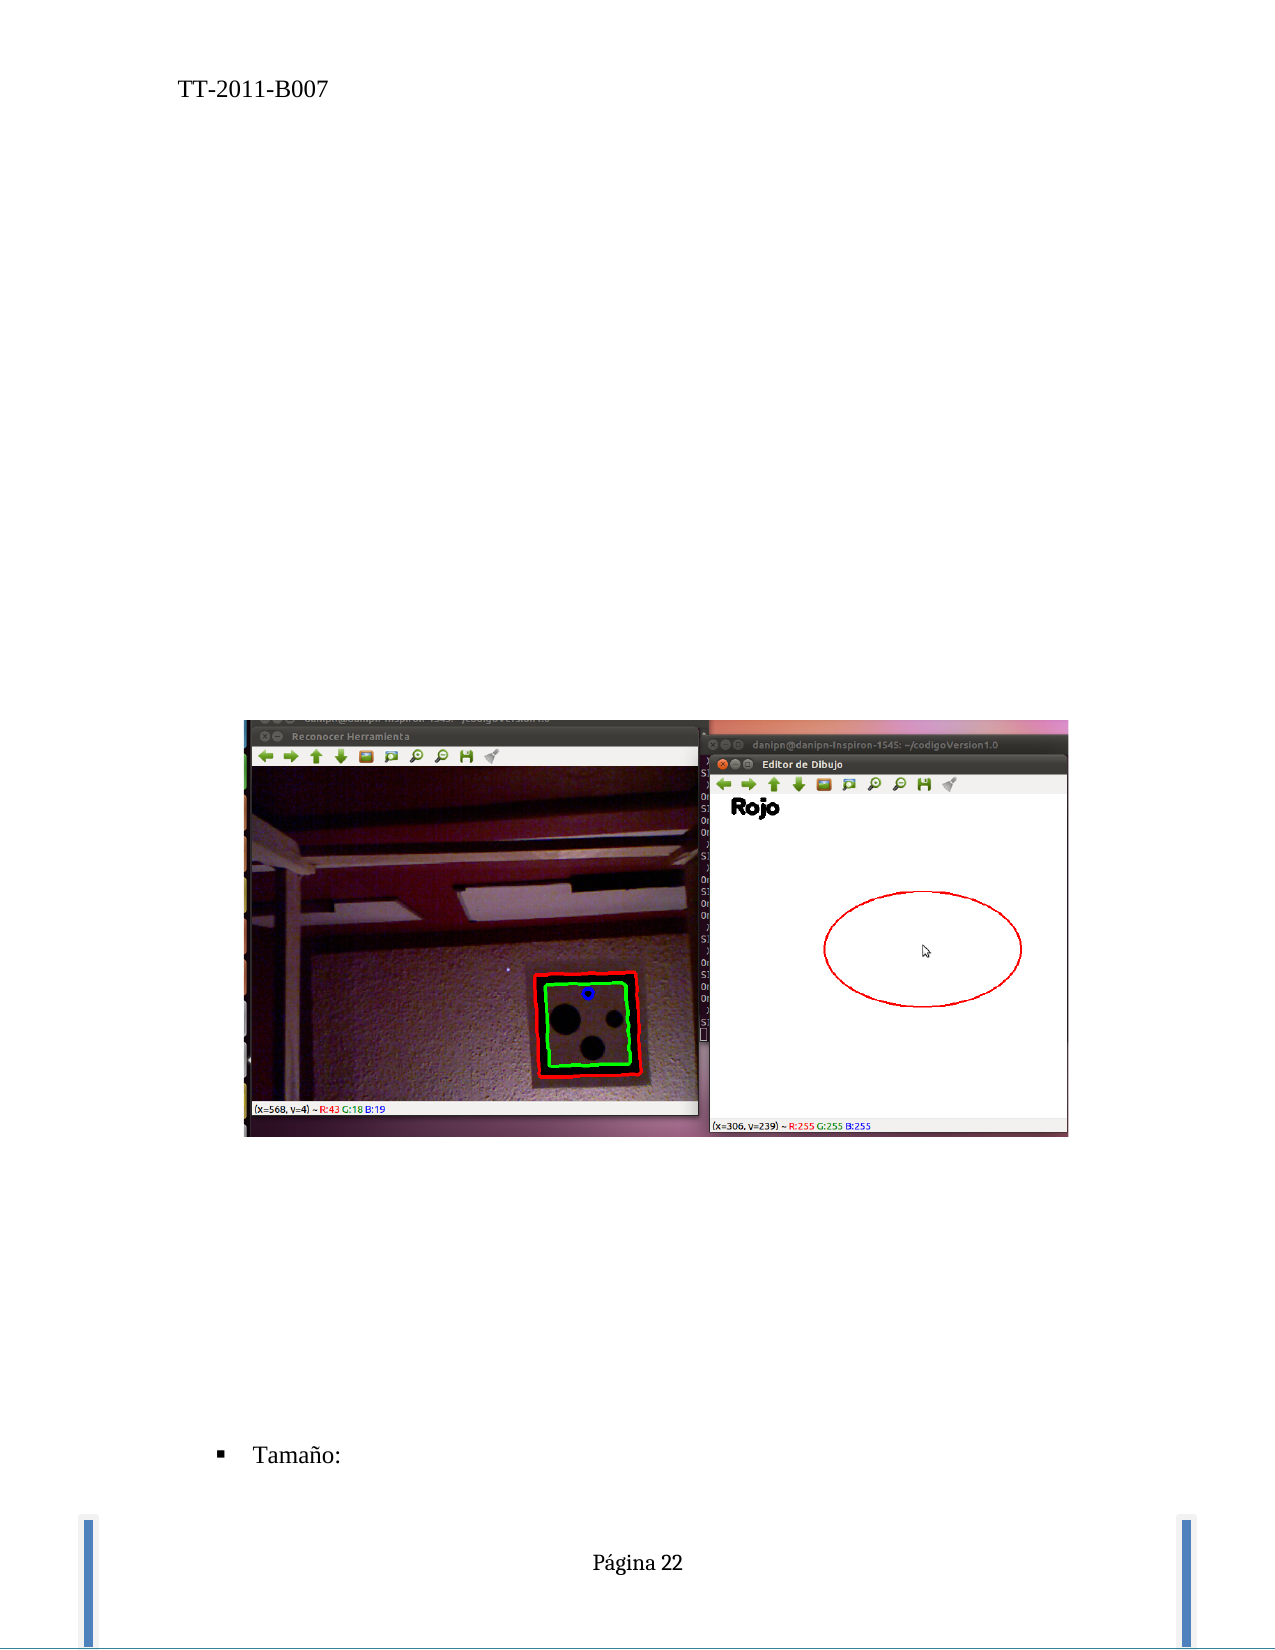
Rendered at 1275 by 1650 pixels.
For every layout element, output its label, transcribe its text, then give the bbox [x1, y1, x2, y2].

list Tamaño: [215, 1440, 1098, 1469]
picture [243, 720, 1069, 1137]
